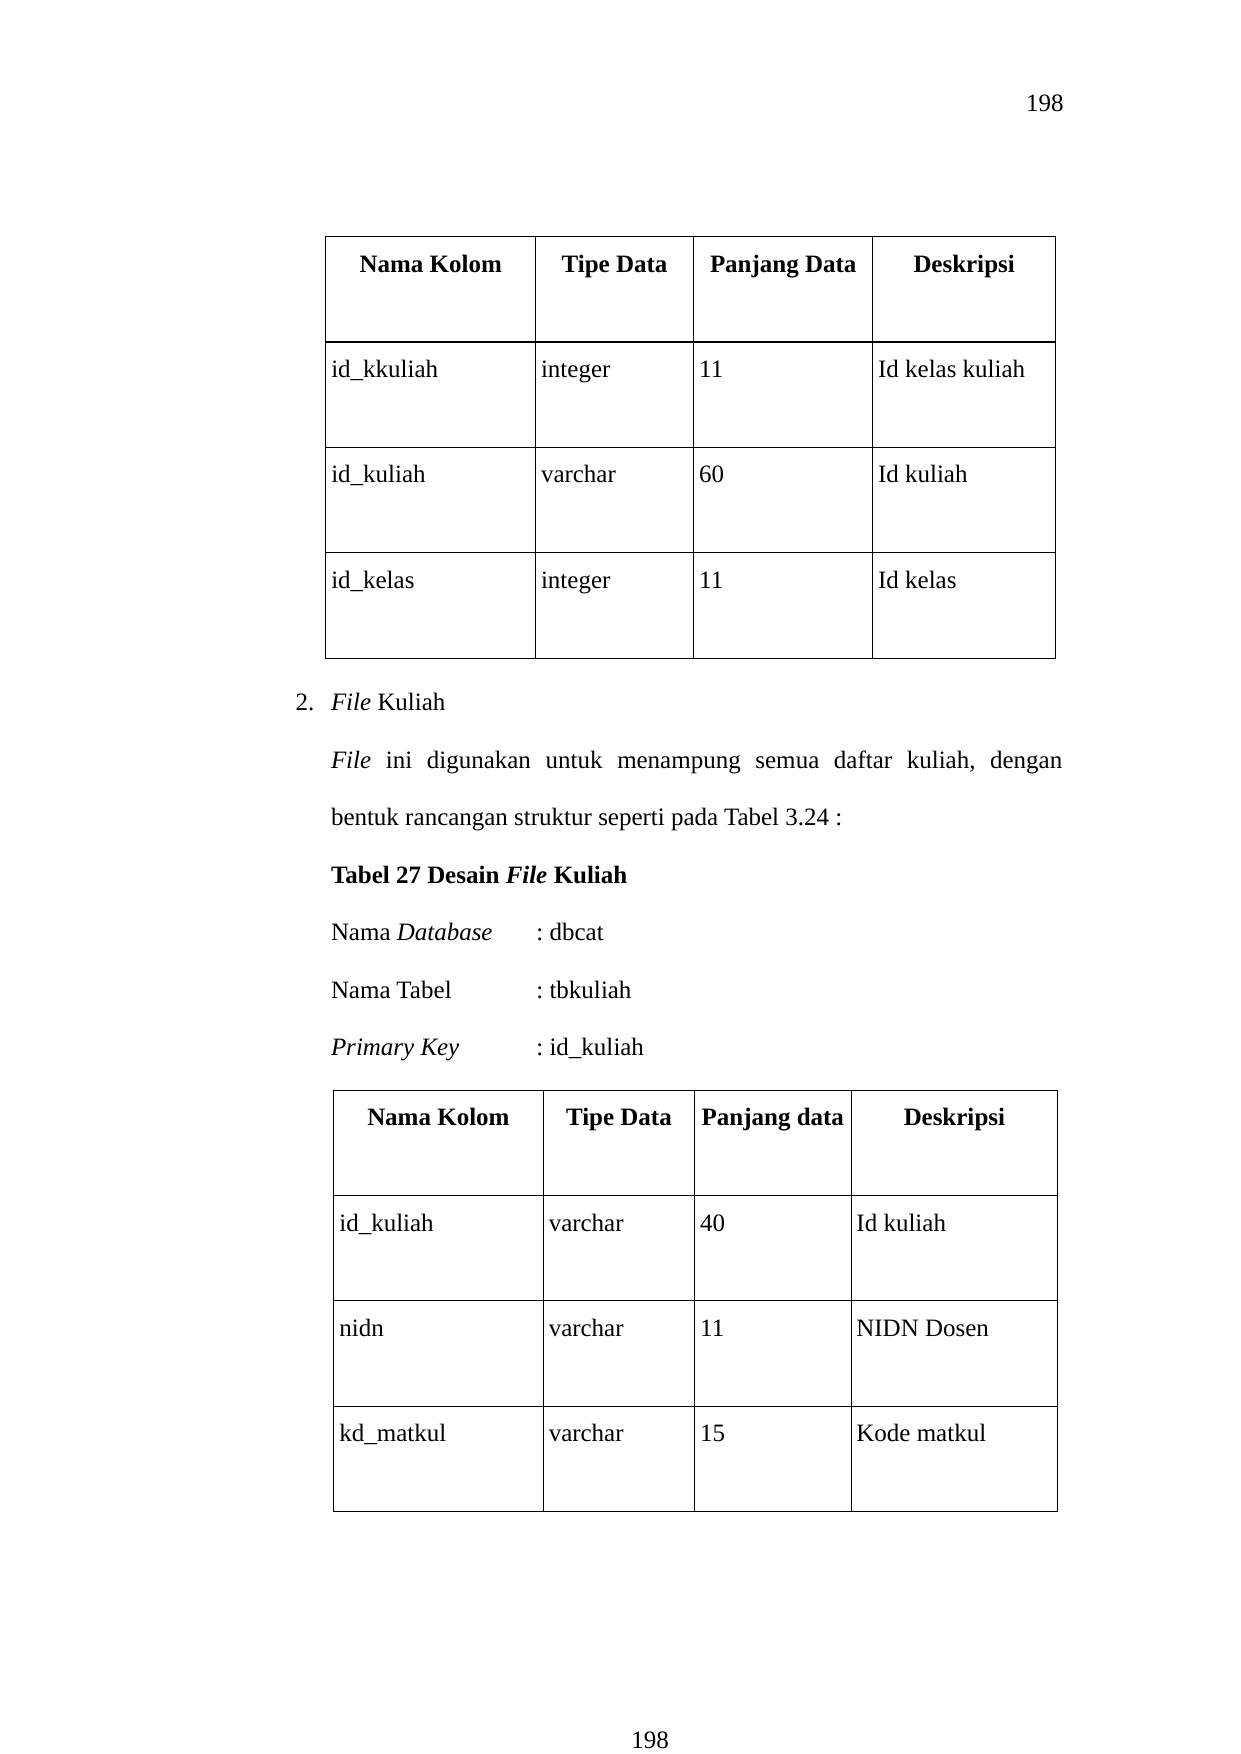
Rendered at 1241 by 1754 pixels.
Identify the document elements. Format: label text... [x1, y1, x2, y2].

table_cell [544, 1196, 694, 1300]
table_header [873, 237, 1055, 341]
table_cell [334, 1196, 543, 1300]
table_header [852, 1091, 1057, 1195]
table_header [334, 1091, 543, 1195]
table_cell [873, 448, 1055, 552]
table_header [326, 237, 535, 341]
list File Kuliah [295, 687, 1063, 716]
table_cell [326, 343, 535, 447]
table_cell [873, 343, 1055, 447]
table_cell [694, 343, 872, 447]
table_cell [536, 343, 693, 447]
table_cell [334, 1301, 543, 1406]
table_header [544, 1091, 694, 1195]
list Nama Tabel : tbkuliah [331, 975, 1063, 1003]
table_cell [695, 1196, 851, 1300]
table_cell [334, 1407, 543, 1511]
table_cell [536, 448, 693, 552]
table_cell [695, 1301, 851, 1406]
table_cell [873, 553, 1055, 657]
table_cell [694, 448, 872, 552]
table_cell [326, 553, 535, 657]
list Tabel 3.24 Desain File Kuliah [331, 860, 1063, 888]
list Primary Key : id_kuliah [331, 1032, 1063, 1061]
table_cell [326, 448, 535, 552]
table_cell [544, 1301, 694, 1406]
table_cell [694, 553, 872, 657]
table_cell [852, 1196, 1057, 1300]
list Nama Database : dbcat [331, 917, 1063, 946]
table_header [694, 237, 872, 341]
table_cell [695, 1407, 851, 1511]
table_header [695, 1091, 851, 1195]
list File ini digunakan untuk menampung semua daftar kuliah, dengan bentuk rancangan struktur seperti pada Tabel 3.24 : [331, 745, 1063, 831]
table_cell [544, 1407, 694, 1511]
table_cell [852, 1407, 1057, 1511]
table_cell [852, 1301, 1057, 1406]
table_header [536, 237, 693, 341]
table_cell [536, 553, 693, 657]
